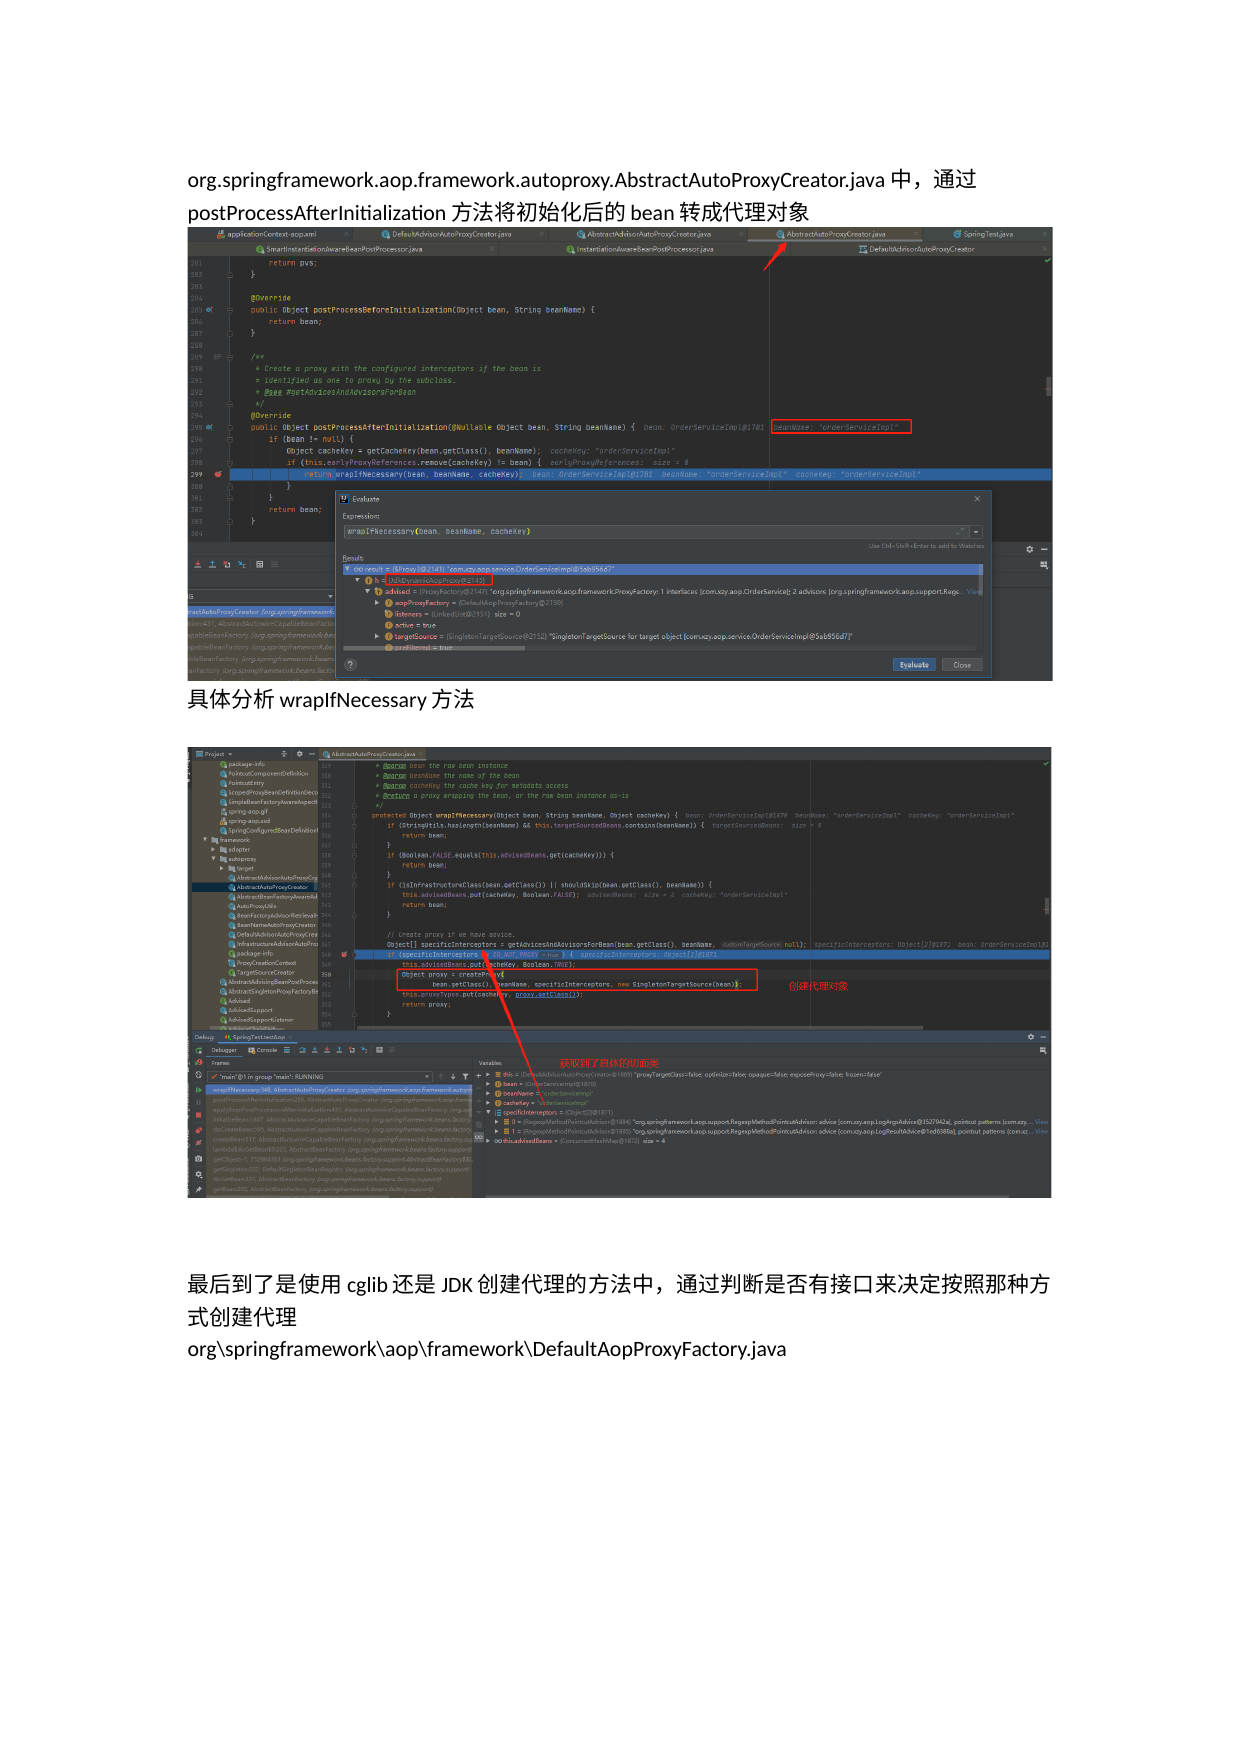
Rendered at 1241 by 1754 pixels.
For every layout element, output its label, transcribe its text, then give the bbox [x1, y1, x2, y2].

picture [187, 747, 1052, 1198]
text 具体分析wrapIfNecessary方法 [187, 682, 1053, 714]
text postProcessAfterInitialization方法将初始化后的bean转成代理对象 [187, 194, 1053, 227]
text org.springframework.aop.framework.autoproxy.AbstractAutoProxyCreator.java中，通过 [187, 162, 1053, 194]
text 最后到了是使用cglib还是JDK创建代理的方法中，通过判断是否有接口来决定按照那种方式创建代理 [187, 1267, 1053, 1332]
text org\springframework\aop\framework\DefaultAopProxyFactory.java [187, 1332, 1053, 1364]
picture [187, 227, 1053, 681]
